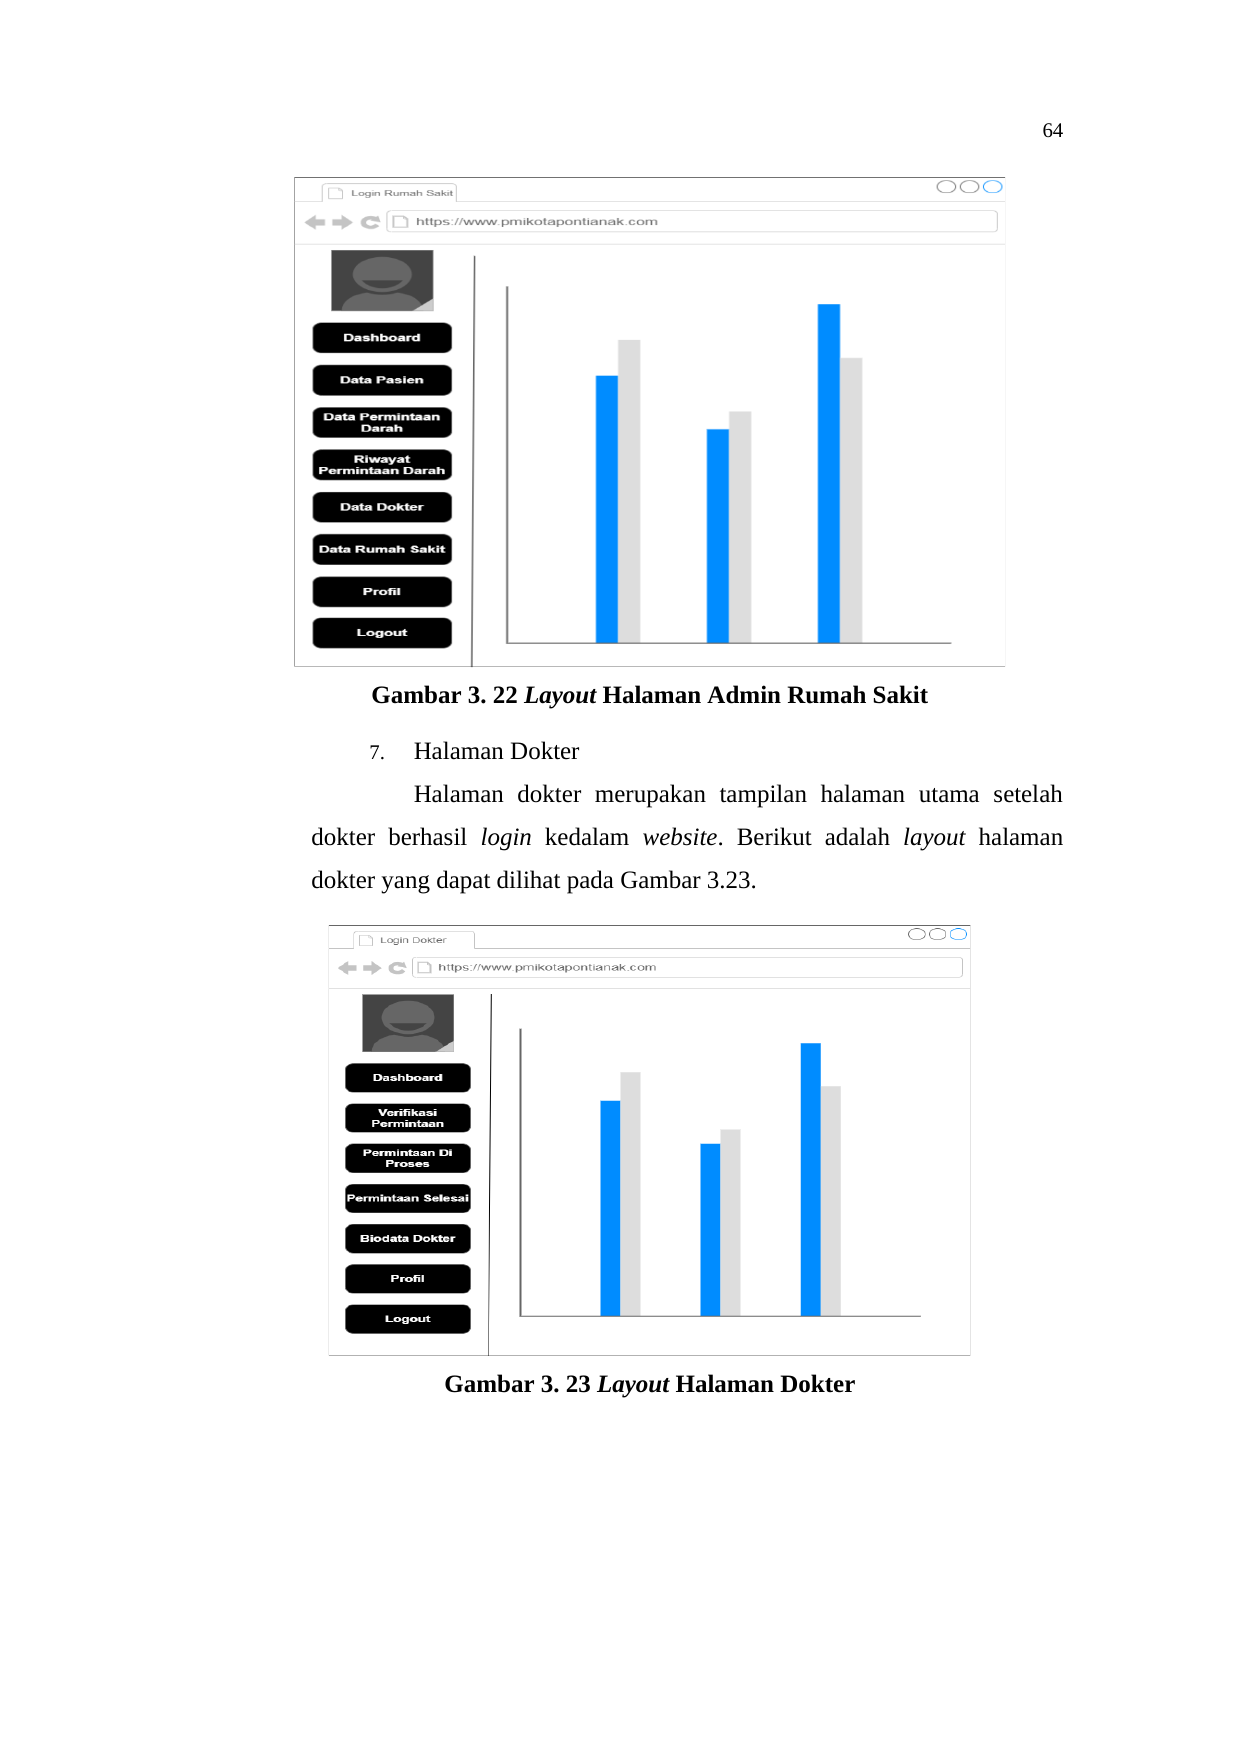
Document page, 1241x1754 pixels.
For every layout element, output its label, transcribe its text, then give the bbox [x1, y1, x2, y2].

list Halaman Dokter [369, 736, 1063, 765]
picture [328, 925, 971, 1357]
text Gambar 3. 22 Layout Halaman Admin Rumah Sakit [236, 680, 1063, 709]
picture [294, 177, 1006, 668]
text Halaman dokter merupakan tampilan halaman utama setelah dokter berhasil login kedalam website. Berikut adalah layout halaman dokter yang dapat dilihat pada Gambar 3.23. [311, 779, 1063, 894]
text Gambar 3. 23 Layout Halaman Dokter [236, 1369, 1063, 1398]
